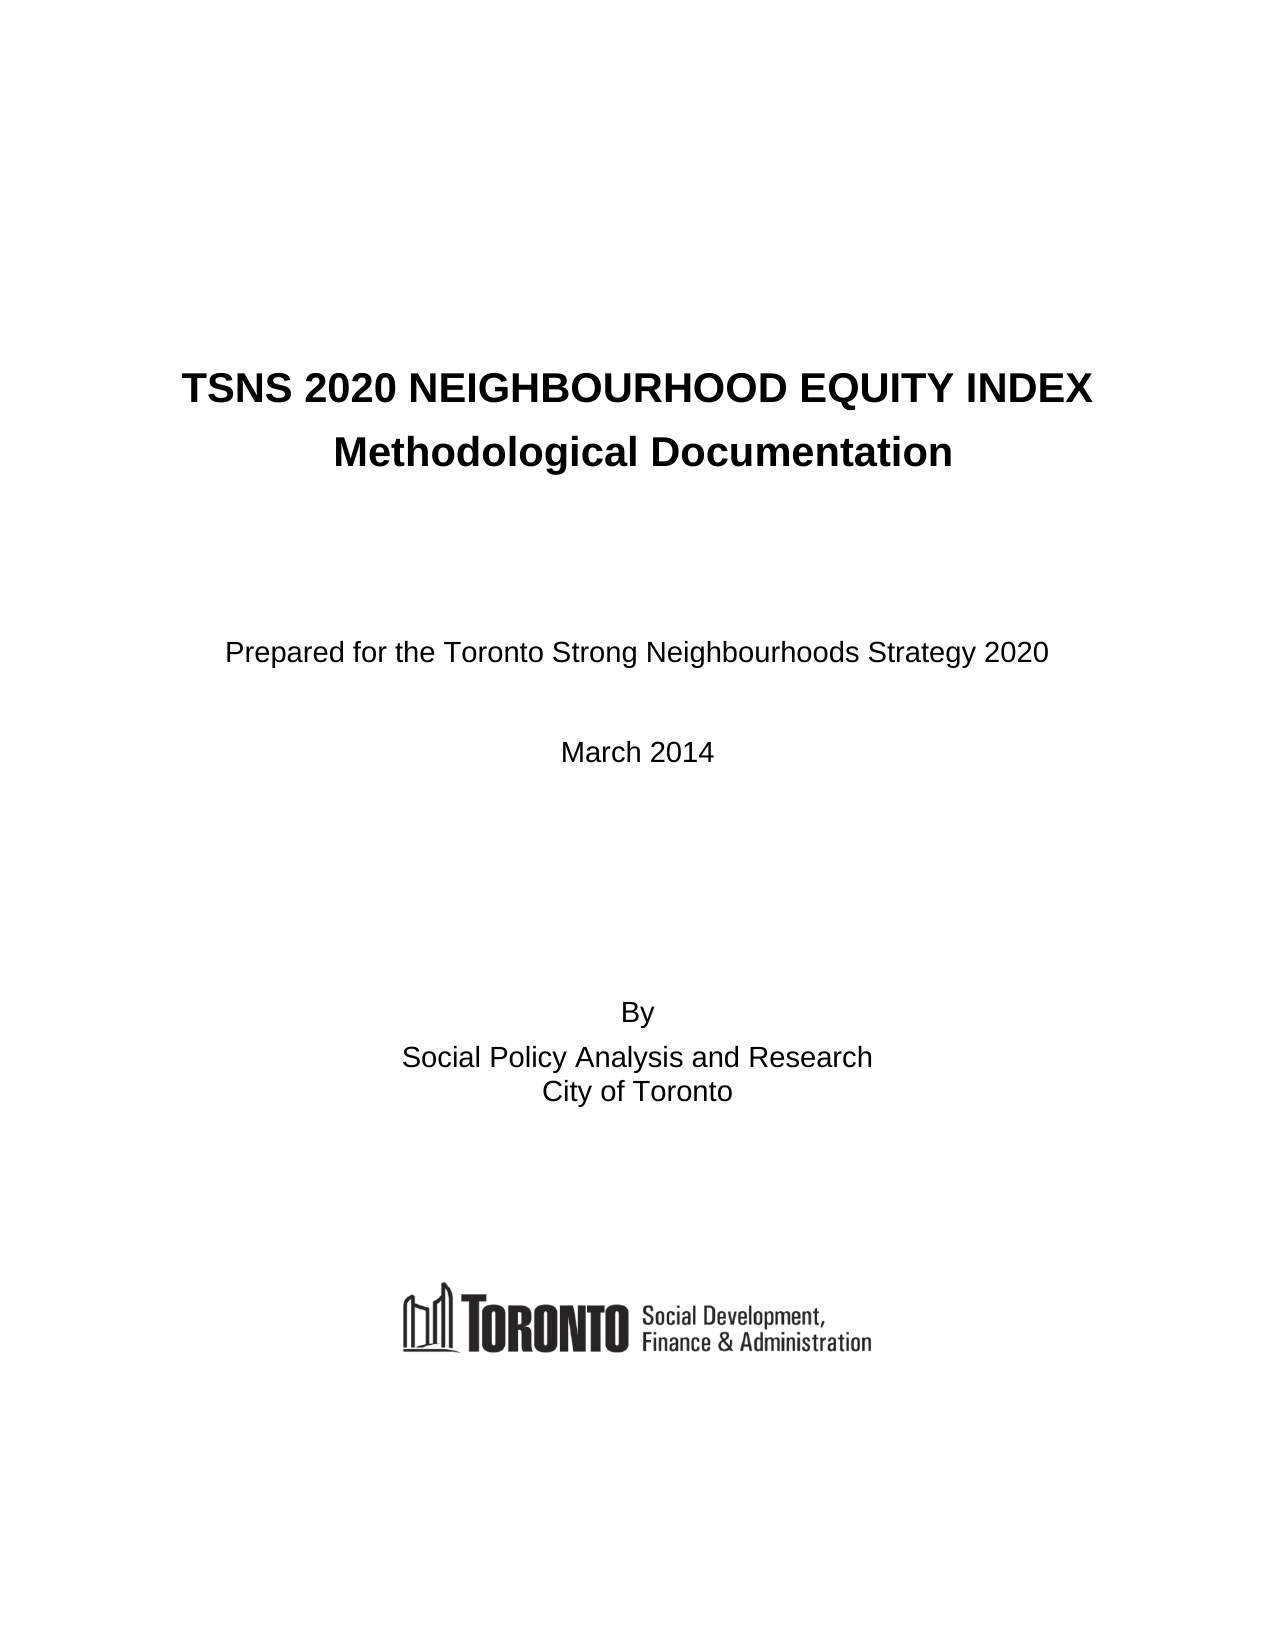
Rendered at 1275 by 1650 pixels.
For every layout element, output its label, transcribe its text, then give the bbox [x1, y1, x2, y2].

text Prepared for the Toronto Strong Neighbourhoods Strategy 2020 [150, 634, 1125, 668]
text Methodological Documentation [150, 428, 1125, 476]
text By [150, 995, 1125, 1028]
picture [394, 1274, 881, 1368]
text Social Policy Analysis and Research [150, 1040, 1125, 1073]
text City of Toronto [150, 1073, 1125, 1107]
text March 2014 [150, 735, 1125, 769]
text TSNS 2020 NEIGHBOURHOOD EQUITY INDEX [150, 363, 1125, 411]
